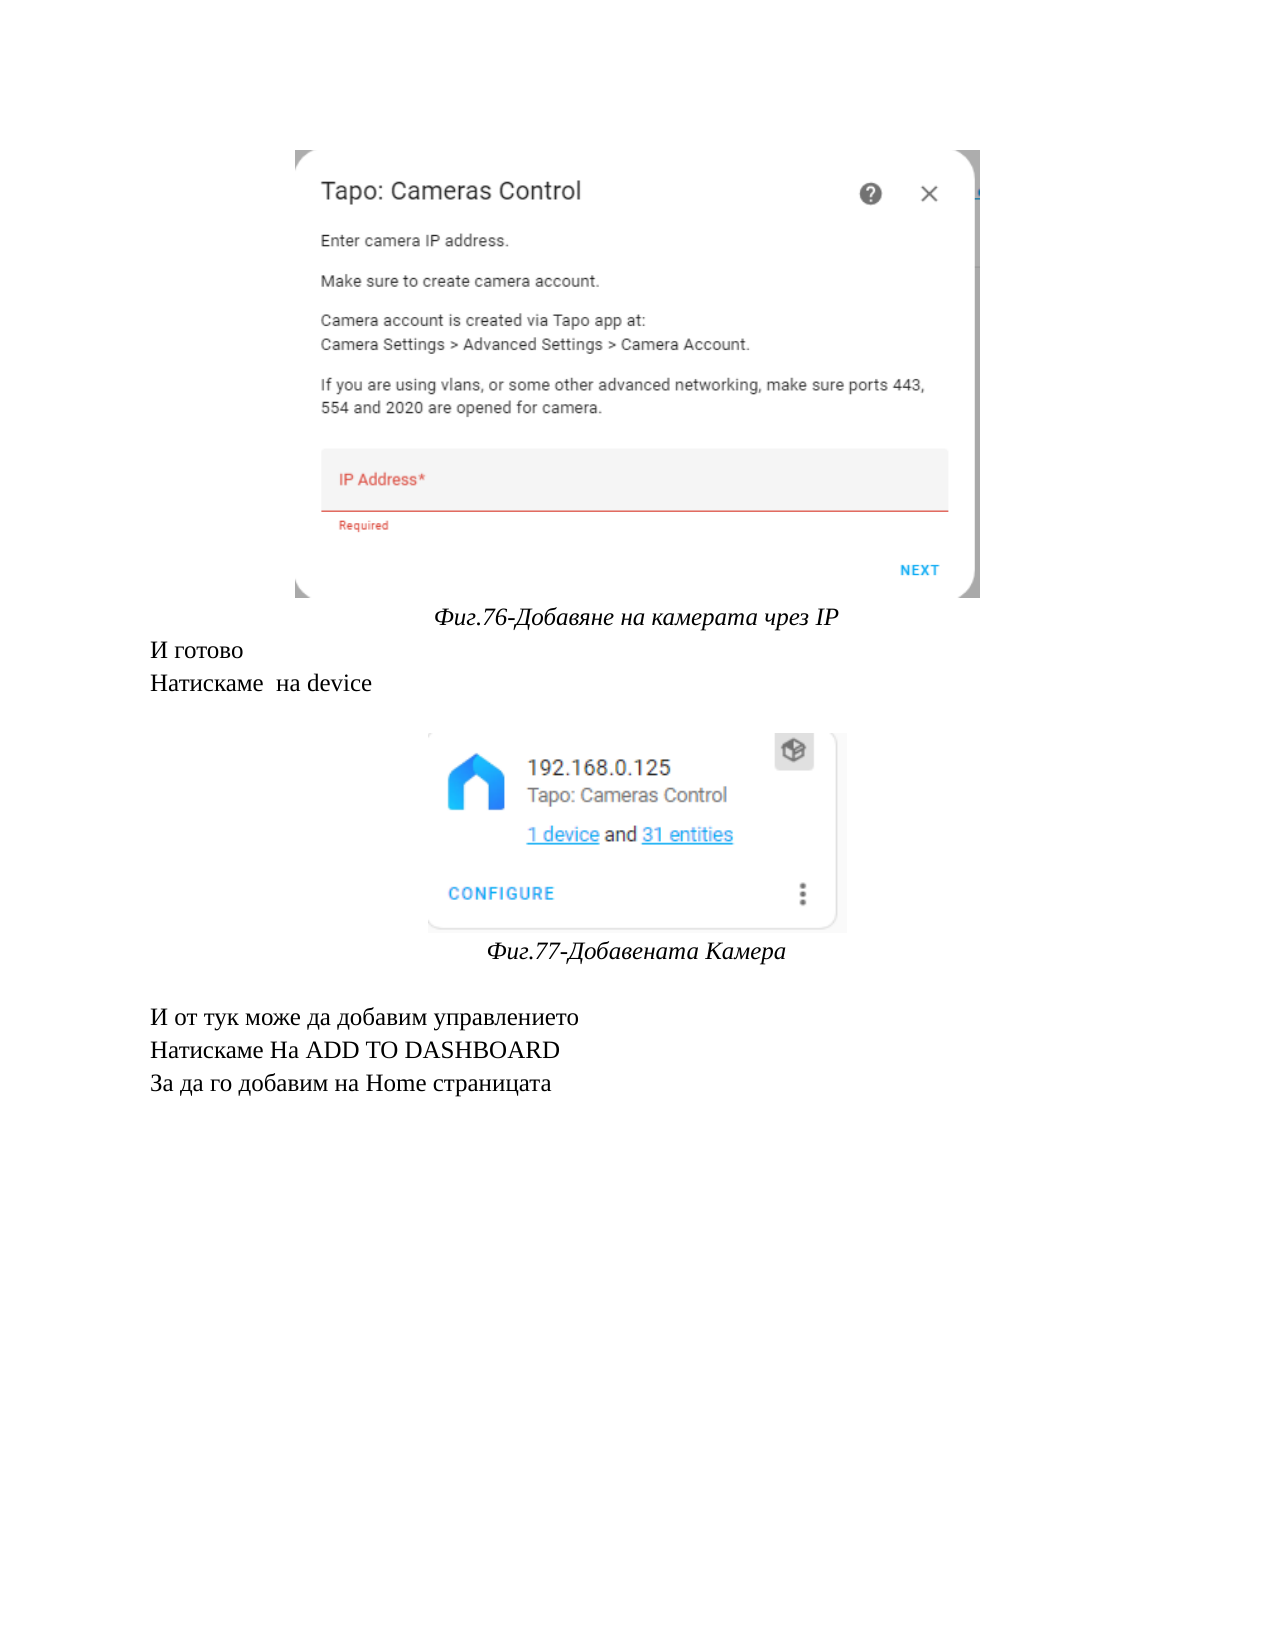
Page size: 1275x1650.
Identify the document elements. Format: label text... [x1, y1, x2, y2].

picture [428, 733, 847, 933]
text Натискаме На ADD TO DASHBOARD [150, 1036, 1125, 1064]
text И от тук може да добавим управлението [150, 1002, 1125, 1031]
picture [295, 150, 980, 598]
text Фиг.76-Добавяне на камерата чрез IP [150, 602, 1125, 631]
text И готово [150, 635, 1125, 663]
text За да го добавим на Home страницата [150, 1068, 1125, 1097]
text Натискаме на device [150, 668, 1125, 697]
text Фиг.77-Добавената Камера [150, 936, 1125, 965]
